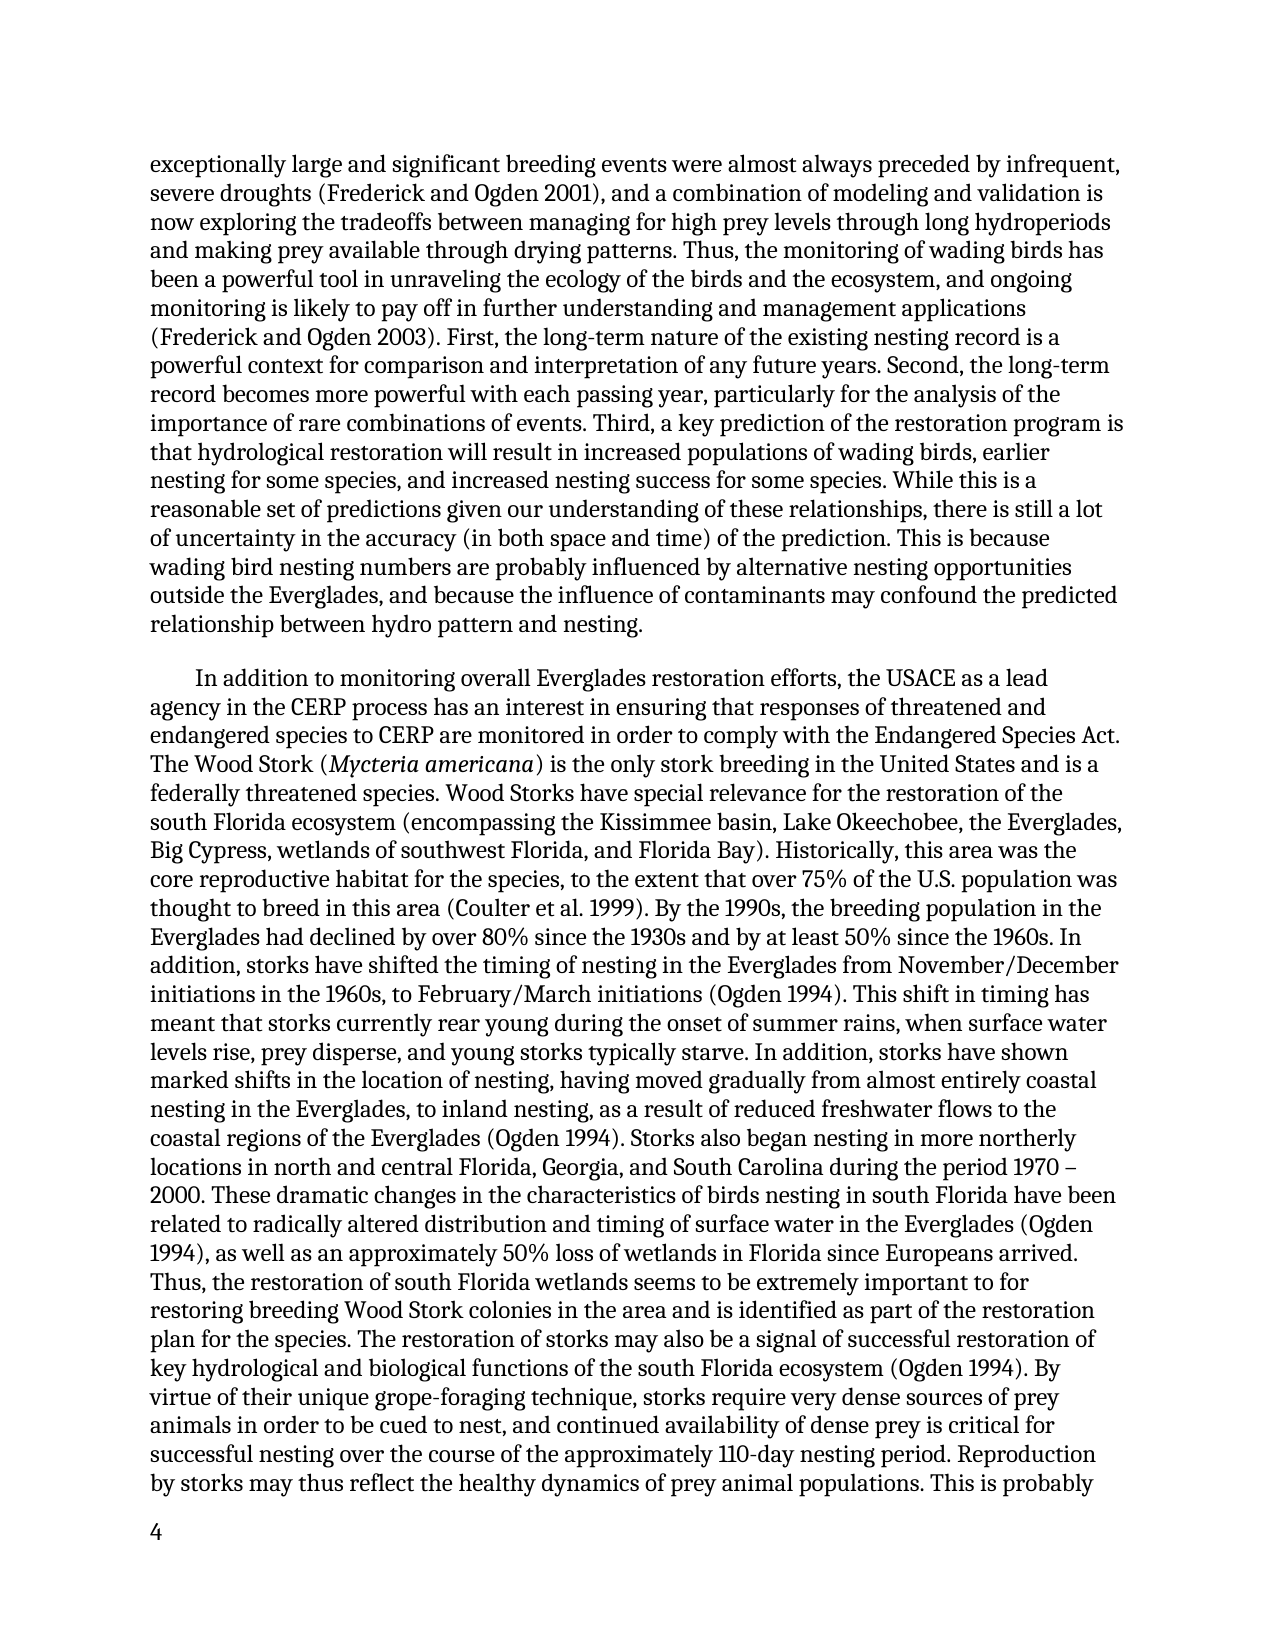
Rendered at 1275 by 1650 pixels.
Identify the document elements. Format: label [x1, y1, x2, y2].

text [150, 150, 1125, 639]
text [150, 664, 1125, 1497]
